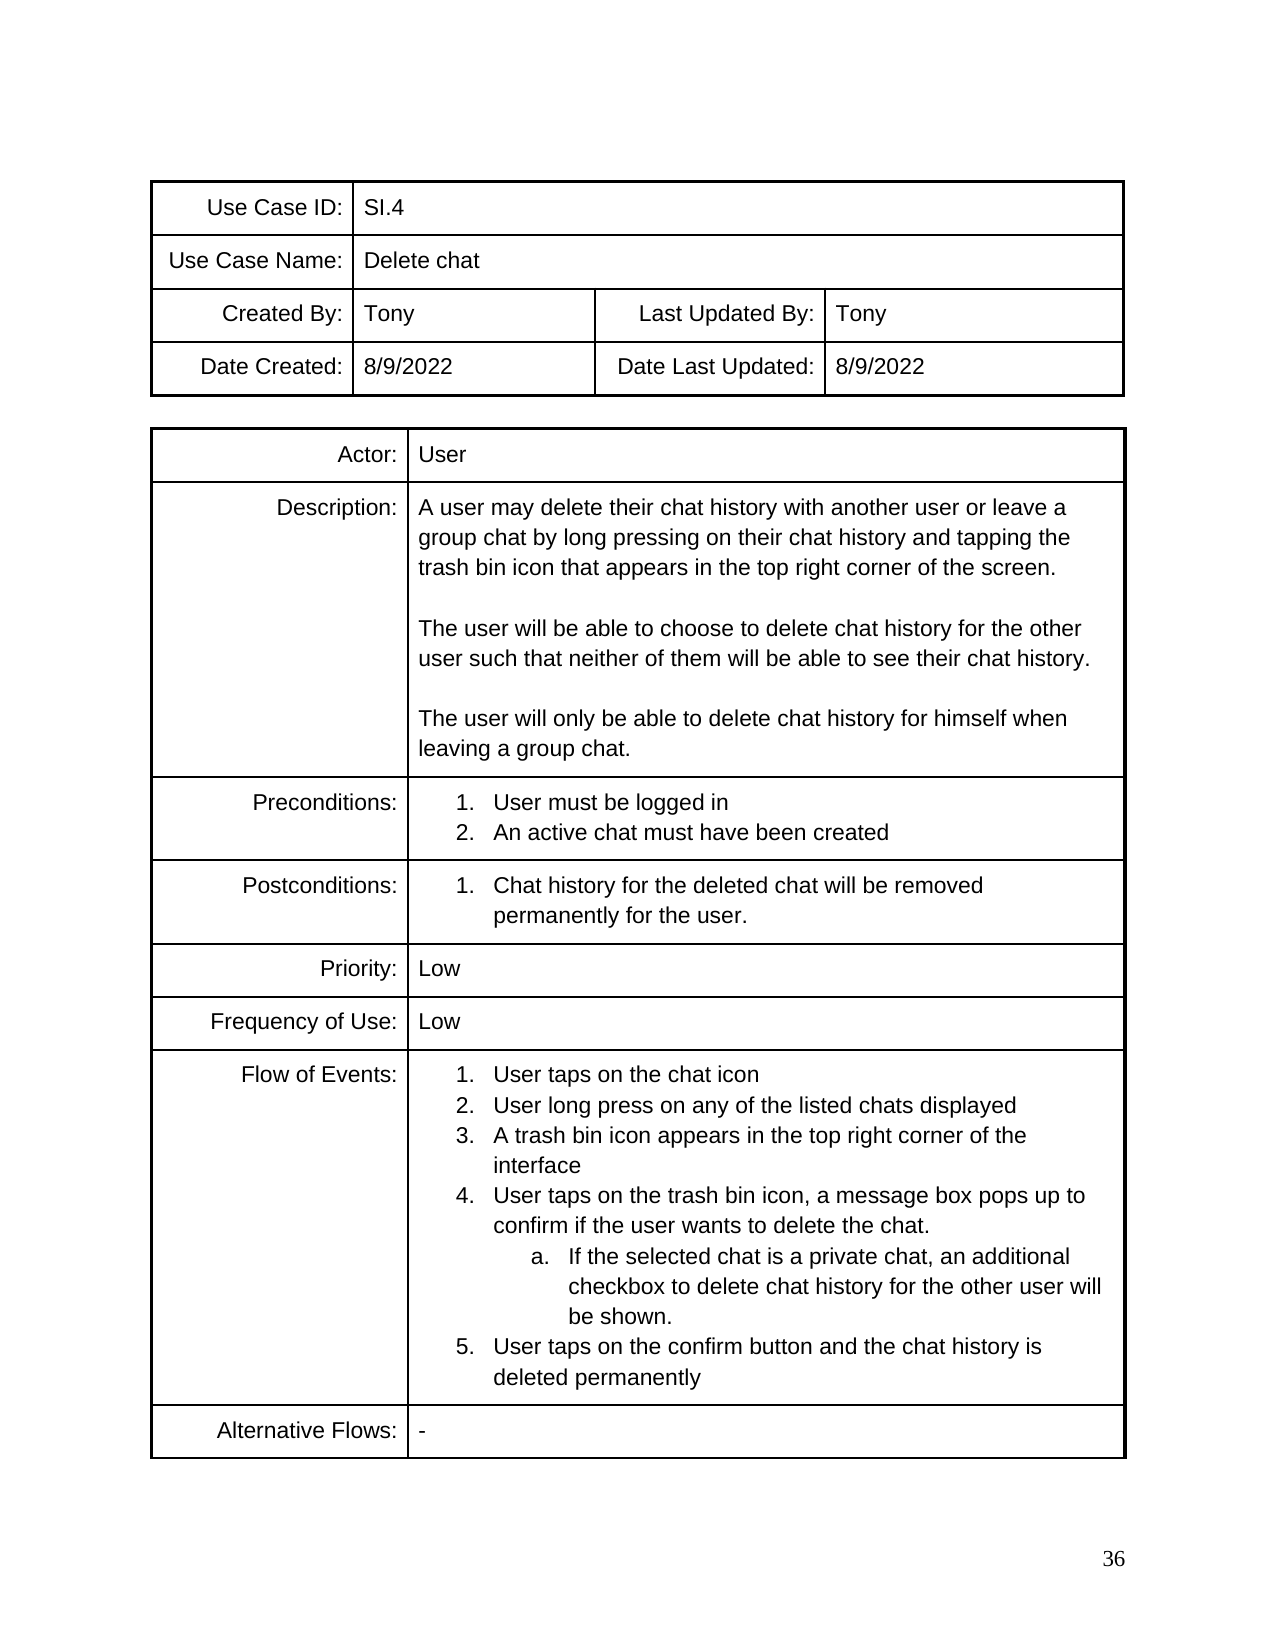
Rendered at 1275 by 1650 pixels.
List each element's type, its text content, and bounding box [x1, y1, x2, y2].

table_cell Frequency of Use: [153, 998, 407, 1049]
table_header SI.4 [354, 183, 1122, 234]
table_cell Description: [153, 483, 407, 776]
table_cell Tony [826, 290, 1122, 341]
table_cell User must be logged in An active chat must have been created [409, 778, 1123, 859]
table_cell - [409, 1406, 1123, 1457]
table_cell Use Case Name: [153, 236, 352, 287]
table_cell Low [409, 945, 1123, 996]
table_cell Priority: [153, 945, 407, 996]
table_header Actor: [153, 430, 407, 481]
table_cell Last Updated By: [596, 290, 824, 341]
table_cell Created By: [153, 290, 352, 341]
table_cell Chat history for the deleted chat will be removed permanently for the user. [409, 861, 1123, 943]
table_cell Tony [354, 290, 594, 341]
table_cell A user may delete their chat history with another user or leave a group chat by long pressing on their chat history and tapping the trash bin icon that appears in the top right corner of the screen. The user will be able to choose to delete chat history for the other user such that neither of them will be able to see their chat history. The user will only be able to delete chat history for himself when leaving a group chat. [409, 483, 1123, 776]
table_cell 8/9/2022 [354, 343, 594, 394]
table_cell Preconditions: [153, 778, 407, 859]
table_cell Date Last Updated: [596, 343, 824, 394]
table_cell Flow of Events: [153, 1051, 407, 1404]
table_cell Alternative Flows: [153, 1406, 407, 1457]
table_header Use Case ID: [153, 183, 352, 234]
table_cell Delete chat [354, 236, 1122, 287]
table_cell User taps on the chat icon User long press on any of the listed chats displayed A trash bin icon appears in the top right corner of the interface User taps on the trash bin icon, a message box pops up to confirm if the user wants to delete the chat. If the selected chat is a private chat, an additional checkbox to delete chat history for the other user will be shown. User taps on the confirm button and the chat history is deleted permanently [409, 1051, 1123, 1404]
table_cell Low [409, 998, 1123, 1049]
table_cell Date Created: [153, 343, 352, 394]
table_header User [409, 430, 1123, 481]
table_cell Postconditions: [153, 861, 407, 943]
table_cell 8/9/2022 [826, 343, 1122, 394]
